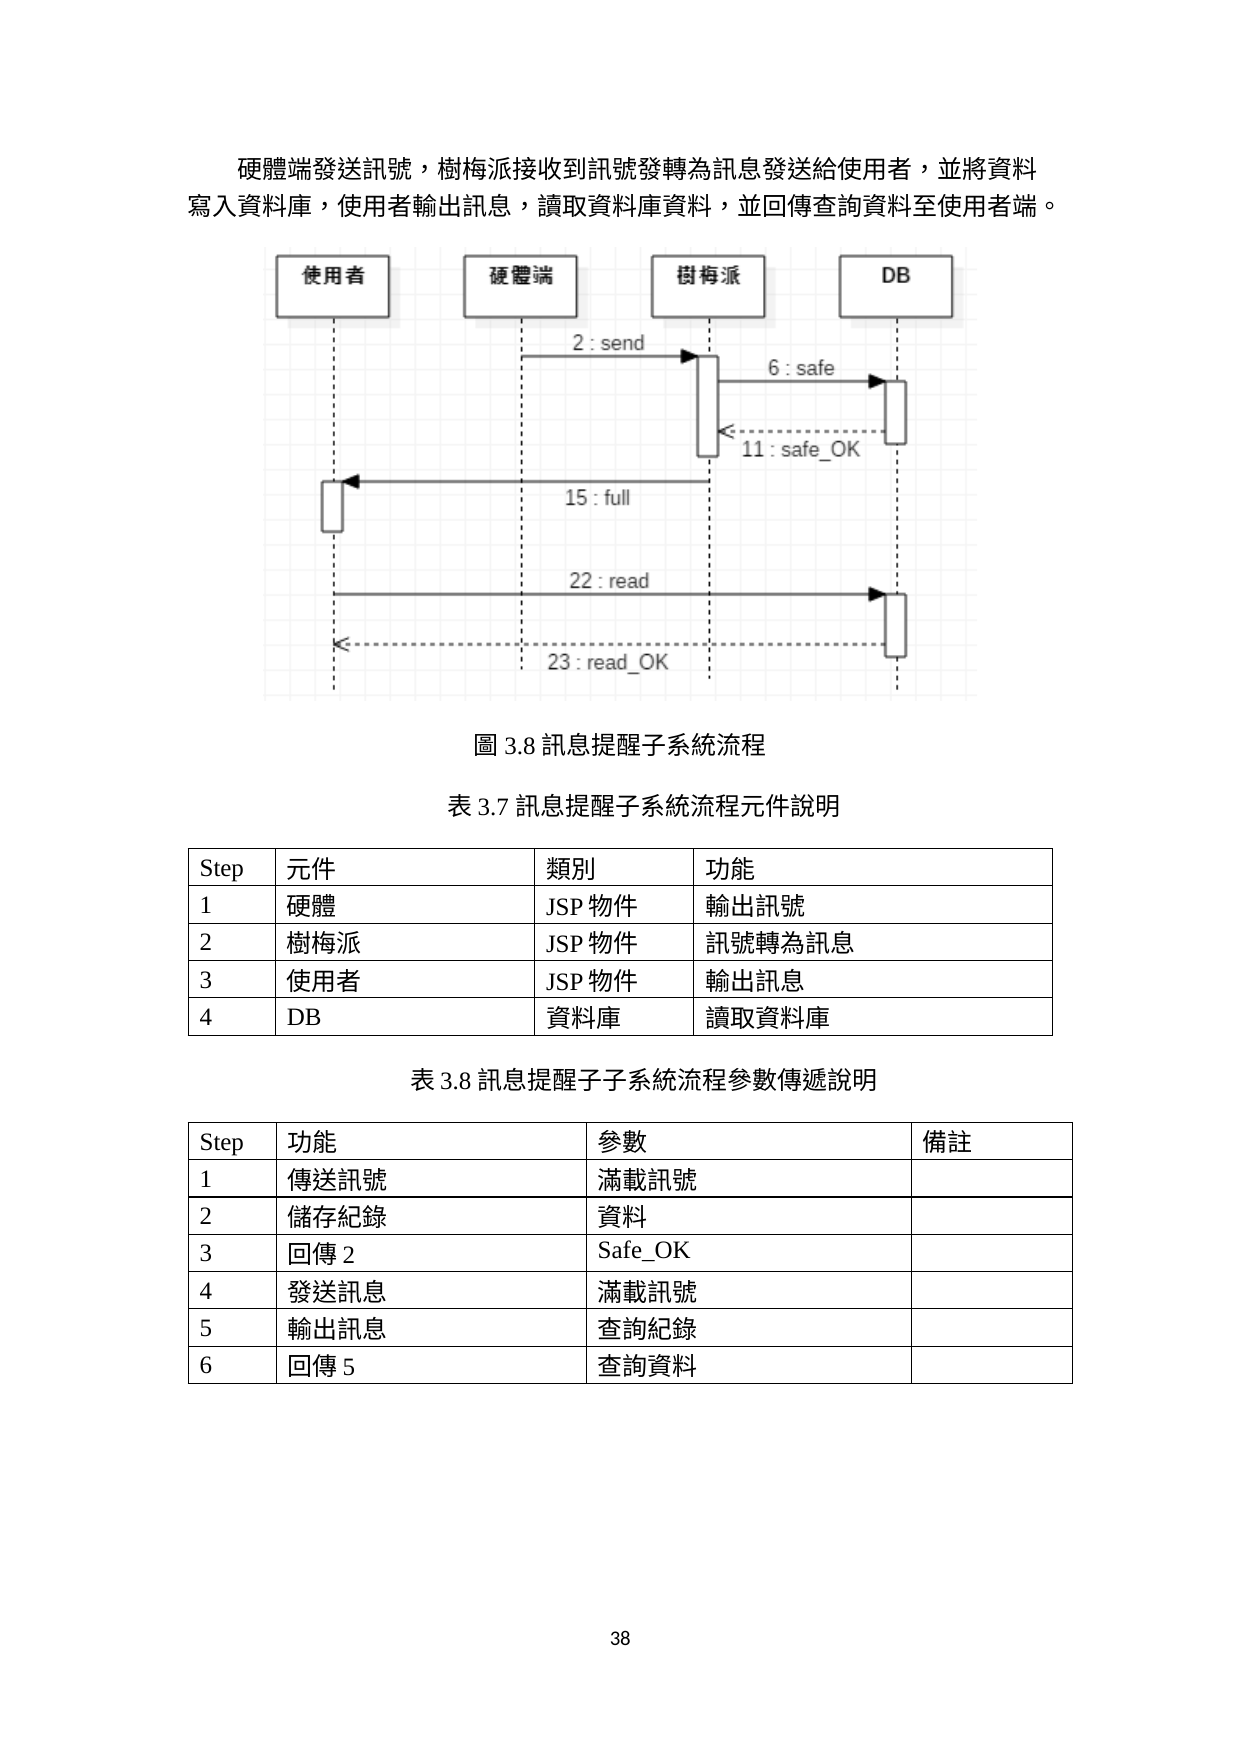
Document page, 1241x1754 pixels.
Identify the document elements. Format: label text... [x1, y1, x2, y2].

table_cell 回傳5 [277, 1347, 586, 1383]
table_cell 輸出訊息 [277, 1309, 586, 1346]
table_cell 訊號轉為訊息 [694, 924, 1052, 960]
table_header 備註 [912, 1123, 1072, 1159]
table_cell [912, 1309, 1072, 1346]
table_cell 使用者 [276, 961, 534, 997]
table_cell 資料 [587, 1198, 911, 1234]
table_header 元件 [276, 849, 534, 885]
table_header Step [189, 849, 275, 885]
table_cell 輸出訊號 [694, 886, 1052, 923]
table_cell 樹梅派 [276, 924, 534, 960]
table_cell 6 [189, 1347, 276, 1383]
table_cell [912, 1235, 1072, 1271]
table_header 功能 [277, 1123, 586, 1159]
table_cell 發送訊息 [277, 1272, 586, 1308]
table_cell Safe_OK [587, 1235, 911, 1271]
text 硬體端發送訊號，樹梅派接收到訊號發轉為訊息發送給使用者，並將資料寫入資料庫，使用者輸出訊息，讀取資料庫資料，並回傳查詢資料至使用者端。 [187, 150, 1053, 222]
table_cell [912, 1272, 1072, 1308]
table_cell 2 [189, 1198, 276, 1234]
table_cell 3 [189, 1235, 276, 1271]
table_cell 5 [189, 1309, 276, 1346]
table_cell 1 [189, 1160, 276, 1196]
table_cell 查詢資料 [587, 1347, 911, 1383]
table_cell 回傳2 [277, 1235, 586, 1271]
table_header 功能 [694, 849, 1052, 885]
table_cell 滿載訊號 [587, 1272, 911, 1308]
table_cell 讀取資料庫 [694, 998, 1052, 1034]
table_cell 資料庫 [535, 998, 693, 1034]
table_cell 4 [189, 1272, 276, 1308]
table_header 類別 [535, 849, 693, 885]
table_cell 輸出訊息 [694, 961, 1052, 997]
table_cell 1 [189, 886, 275, 923]
table_cell 傳送訊號 [277, 1160, 586, 1196]
table_cell 3 [189, 961, 275, 997]
table_cell 硬體 [276, 886, 534, 923]
table_cell JSP物件 [535, 886, 693, 923]
table_cell 2 [189, 924, 275, 960]
table_cell 查詢紀錄 [587, 1309, 911, 1346]
text 圖 3.8 訊息提醒子系統流程 [187, 726, 1053, 762]
table_header 參數 [587, 1123, 911, 1159]
table_cell JSP物件 [535, 924, 693, 960]
picture [263, 247, 978, 701]
table_cell 4 [189, 998, 275, 1034]
table_cell [912, 1347, 1072, 1383]
table_cell JSP物件 [535, 961, 693, 997]
table_cell DB [276, 998, 534, 1034]
table_cell [912, 1160, 1072, 1196]
table_cell 儲存紀錄 [277, 1198, 586, 1234]
table_cell 滿載訊號 [587, 1160, 911, 1196]
list 表3.7 訊息提醒子系統流程元件說明 [234, 787, 1053, 823]
table_header Step [189, 1123, 276, 1159]
list 表3.8 訊息提醒子子系統流程參數傳遞說明 [234, 1061, 1053, 1097]
table_cell [912, 1198, 1072, 1234]
